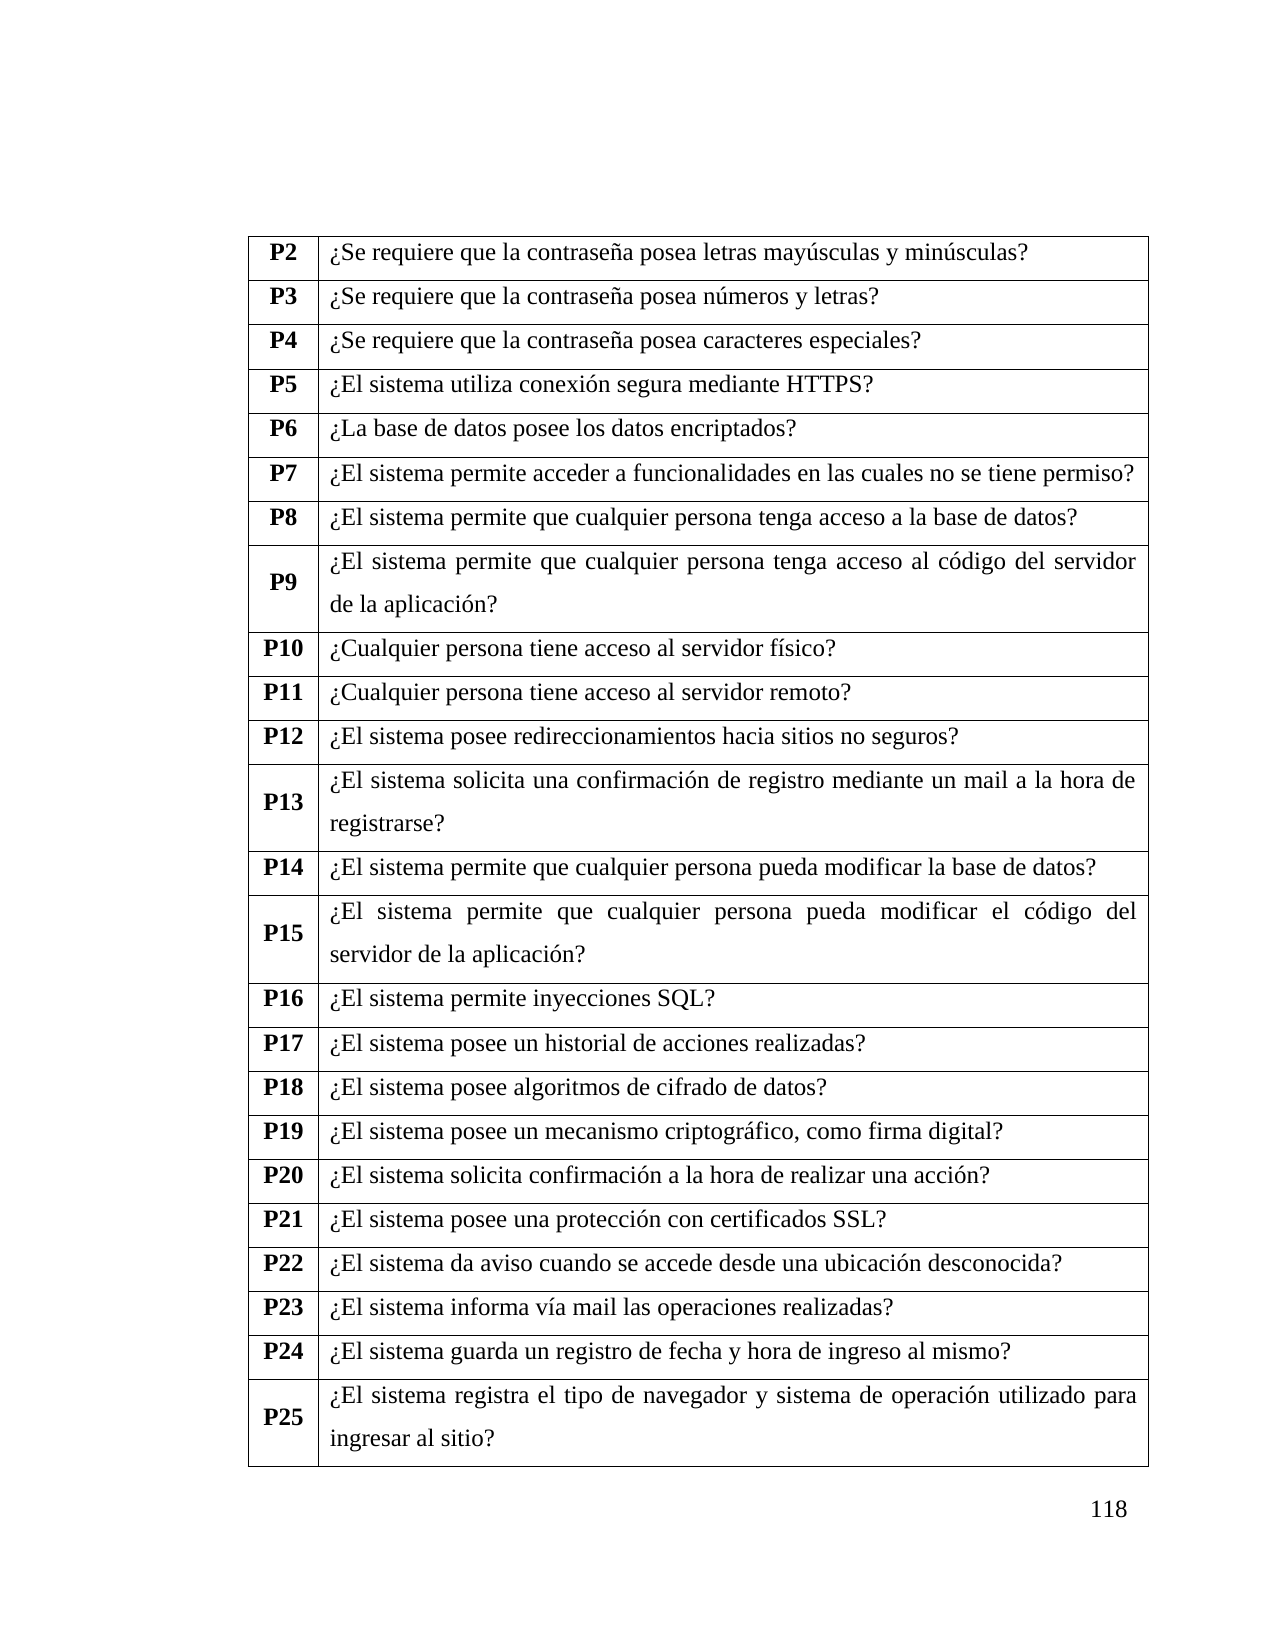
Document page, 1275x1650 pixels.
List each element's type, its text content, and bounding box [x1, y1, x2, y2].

table_cell P13 [249, 765, 318, 851]
table_cell P4 [249, 325, 318, 368]
table_cell P12 [249, 721, 318, 764]
table_cell P20 [249, 1160, 318, 1203]
table_cell ¿Se requiere que la contraseña posea letras mayúsculas y minúsculas? [319, 237, 1148, 280]
table_cell ¿El sistema posee un historial de acciones realizadas? [319, 1028, 1148, 1071]
table_cell P7 [249, 458, 318, 501]
table_cell P21 [249, 1204, 318, 1247]
table_cell ¿El sistema informa vía mail las operaciones realizadas? [319, 1292, 1148, 1335]
table_cell ¿Se requiere que la contraseña posea caracteres especiales? [319, 325, 1148, 368]
table_cell ¿El sistema utiliza conexión segura mediante HTTPS? [319, 370, 1148, 412]
table_cell ¿El sistema posee una protección con certificados SSL? [319, 1204, 1148, 1247]
table_cell ¿El sistema guarda un registro de fecha y hora de ingreso al mismo? [319, 1336, 1148, 1379]
table_cell P19 [249, 1116, 318, 1159]
table_cell ¿El sistema permite inyecciones SQL? [319, 984, 1148, 1027]
table_cell ¿El sistema solicita una confirmación de registro mediante un mail a la hora de registrarse? [319, 765, 1148, 851]
table_cell ¿El sistema registra el tipo de navegador y sistema de operación utilizado para ingresar al sitio? [319, 1380, 1148, 1466]
table_cell ¿El sistema permite acceder a funcionalidades en las cuales no se tiene permiso? [319, 458, 1148, 501]
table_cell ¿Se requiere que la contraseña posea números y letras? [319, 281, 1148, 324]
table_cell P25 [249, 1380, 318, 1466]
table_cell P17 [249, 1028, 318, 1071]
table_cell P5 [249, 370, 318, 412]
table_cell P22 [249, 1248, 318, 1291]
table_cell ¿Cualquier persona tiene acceso al servidor remoto? [319, 677, 1148, 720]
table_cell P16 [249, 984, 318, 1027]
table_cell ¿El sistema da aviso cuando se accede desde una ubicación desconocida? [319, 1248, 1148, 1291]
table_cell ¿El sistema posee redireccionamientos hacia sitios no seguros? [319, 721, 1148, 764]
table_cell ¿El sistema permite que cualquier persona pueda modificar la base de datos? [319, 852, 1148, 895]
table_cell P9 [249, 546, 318, 632]
table_cell ¿Cualquier persona tiene acceso al servidor físico? [319, 633, 1148, 676]
table_cell P10 [249, 633, 318, 676]
table_cell P15 [249, 896, 318, 982]
table_cell ¿El sistema solicita confirmación a la hora de realizar una acción? [319, 1160, 1148, 1203]
table_cell ¿El sistema posee un mecanismo criptográfico, como firma digital? [319, 1116, 1148, 1159]
table_cell ¿El sistema permite que cualquier persona tenga acceso al código del servidor de la aplicación? [319, 546, 1148, 632]
table_cell ¿El sistema posee algoritmos de cifrado de datos? [319, 1072, 1148, 1115]
table_cell P14 [249, 852, 318, 895]
table_cell ¿La base de datos posee los datos encriptados? [319, 414, 1148, 457]
table_cell P23 [249, 1292, 318, 1335]
table_cell P6 [249, 414, 318, 457]
table_cell P8 [249, 502, 318, 545]
table_cell ¿El sistema permite que cualquier persona tenga acceso a la base de datos? [319, 502, 1148, 545]
table_cell ¿El sistema permite que cualquier persona pueda modificar el código del servidor de la aplicación? [319, 896, 1148, 982]
table_cell P18 [249, 1072, 318, 1115]
table_cell P11 [249, 677, 318, 720]
table_cell P2 [249, 237, 318, 280]
table_cell P3 [249, 281, 318, 324]
table_cell P24 [249, 1336, 318, 1379]
